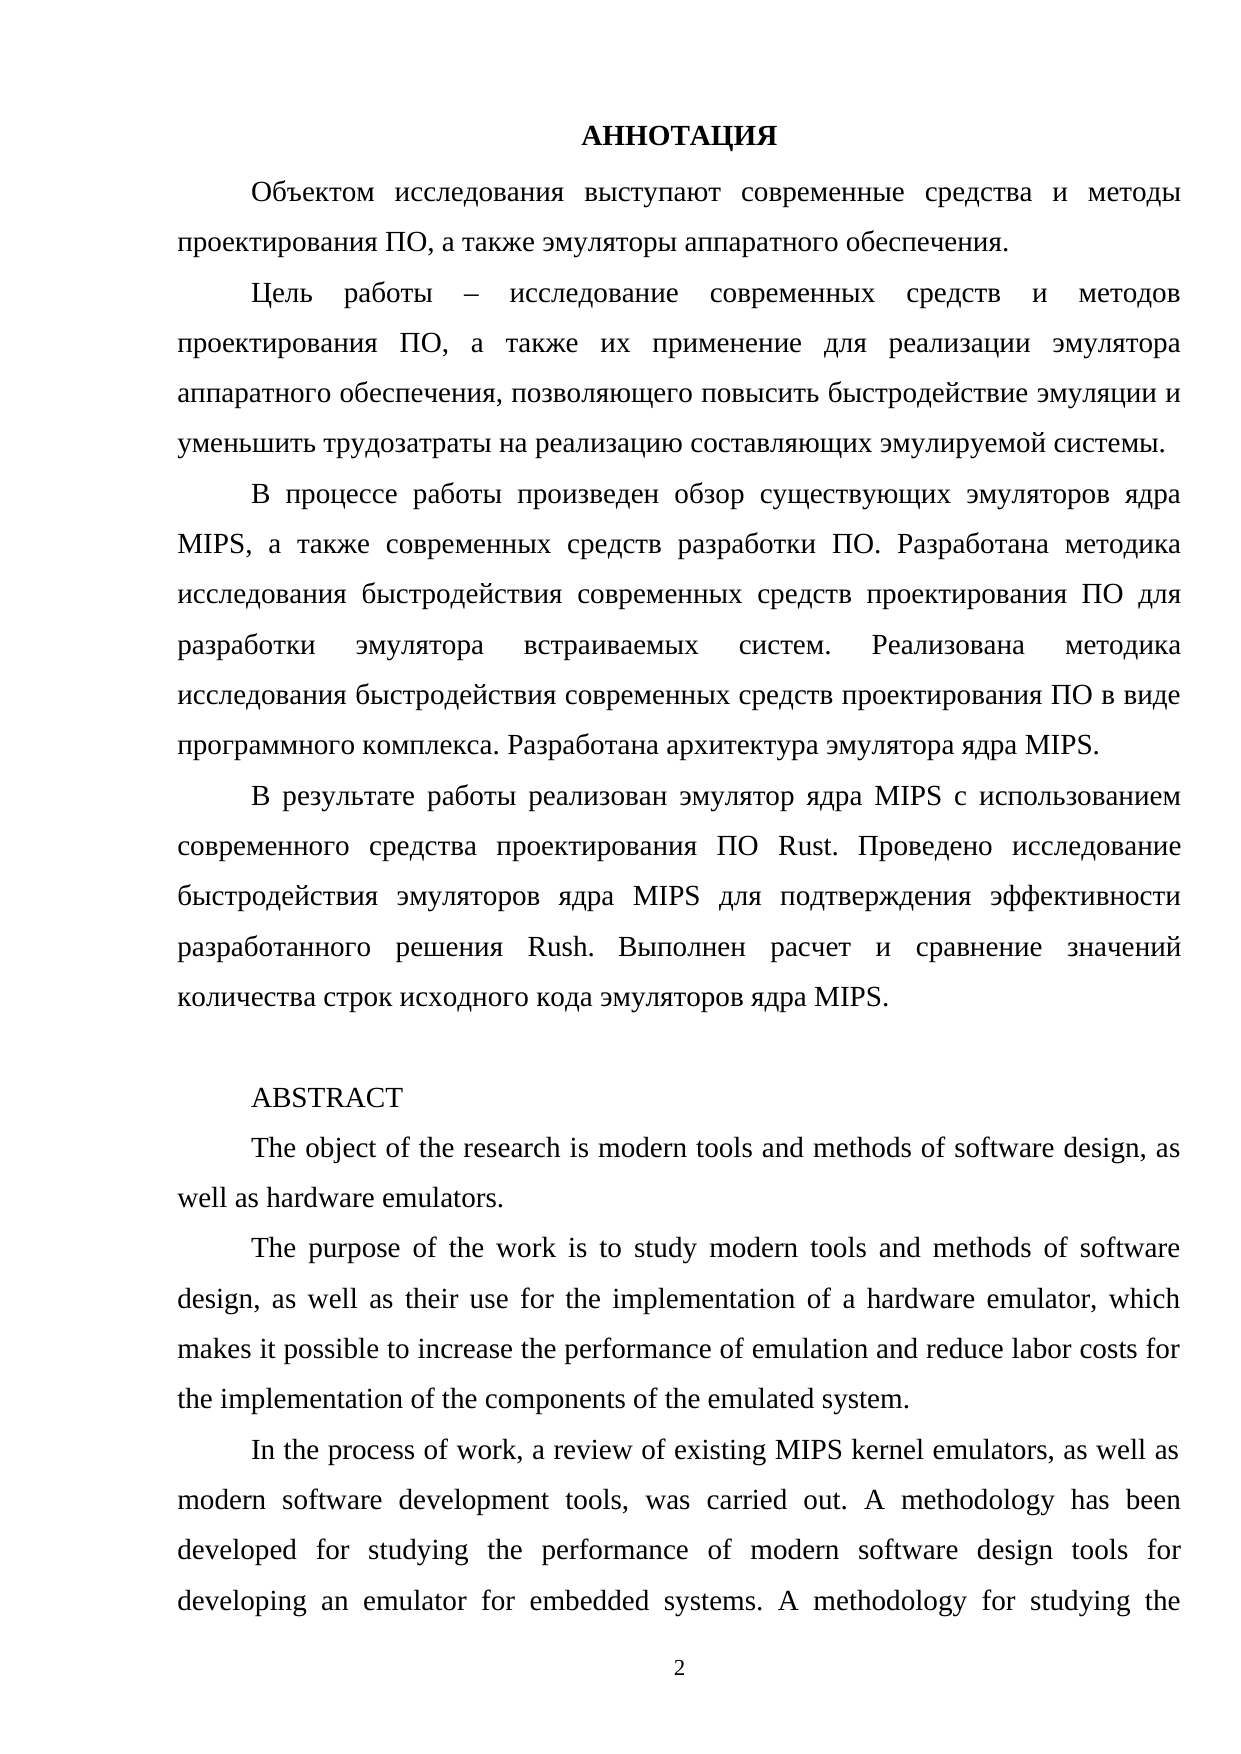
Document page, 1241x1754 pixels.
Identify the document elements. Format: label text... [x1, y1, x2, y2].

text Цель работы – исследование современных средств и методов проектирования ПО, а также их применение для реализации эмулятора аппаратного обеспечения, позволяющего повысить быстродействие эмуляции и уменьшить трудозатраты на реализацию составляющих эмулируемой системы. [177, 275, 1182, 459]
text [177, 1432, 1182, 1616]
text The purpose of the work is to study modern tools and methods of software design, as well as their use for the implementation of a hardware emulator, which makes it possible to increase the performance of emulation and reduce labor costs for the implementation of the components of the emulated system. [177, 1231, 1182, 1415]
text ABSTRACT [177, 1080, 1182, 1113]
text The object of the research is modern tools and methods of software design, as well as hardware emulators. [177, 1130, 1182, 1214]
text В процессе работы произведен обзор существующих эмуляторов ядра MIPS, а также современных средств разработки ПО. Разработана методика исследования быстродействия современных средств проектирования ПО для разработки эмулятора встраиваемых систем. Реализована методика исследования быстродействия современных средств проектирования ПО в виде программного комплекса. Разработана архитектура эмулятора ядра MIPS. [177, 476, 1182, 761]
text В результате работы реализован эмулятор ядра MIPS с использованием современного средства проектирования ПО Rust. Проведено исследование быстродействия эмуляторов ядра MIPS для подтверждения эффективности разработанного решения Rush. Выполнен расчет и сравнение значений количества строк исходного кода эмуляторов ядра MIPS. [177, 778, 1182, 1013]
text Объектом исследования выступают современные средства и методы проектирования ПО, а также эмуляторы аппаратного обеспечения. [177, 174, 1182, 258]
text АННОТАЦИЯ [177, 118, 1182, 152]
